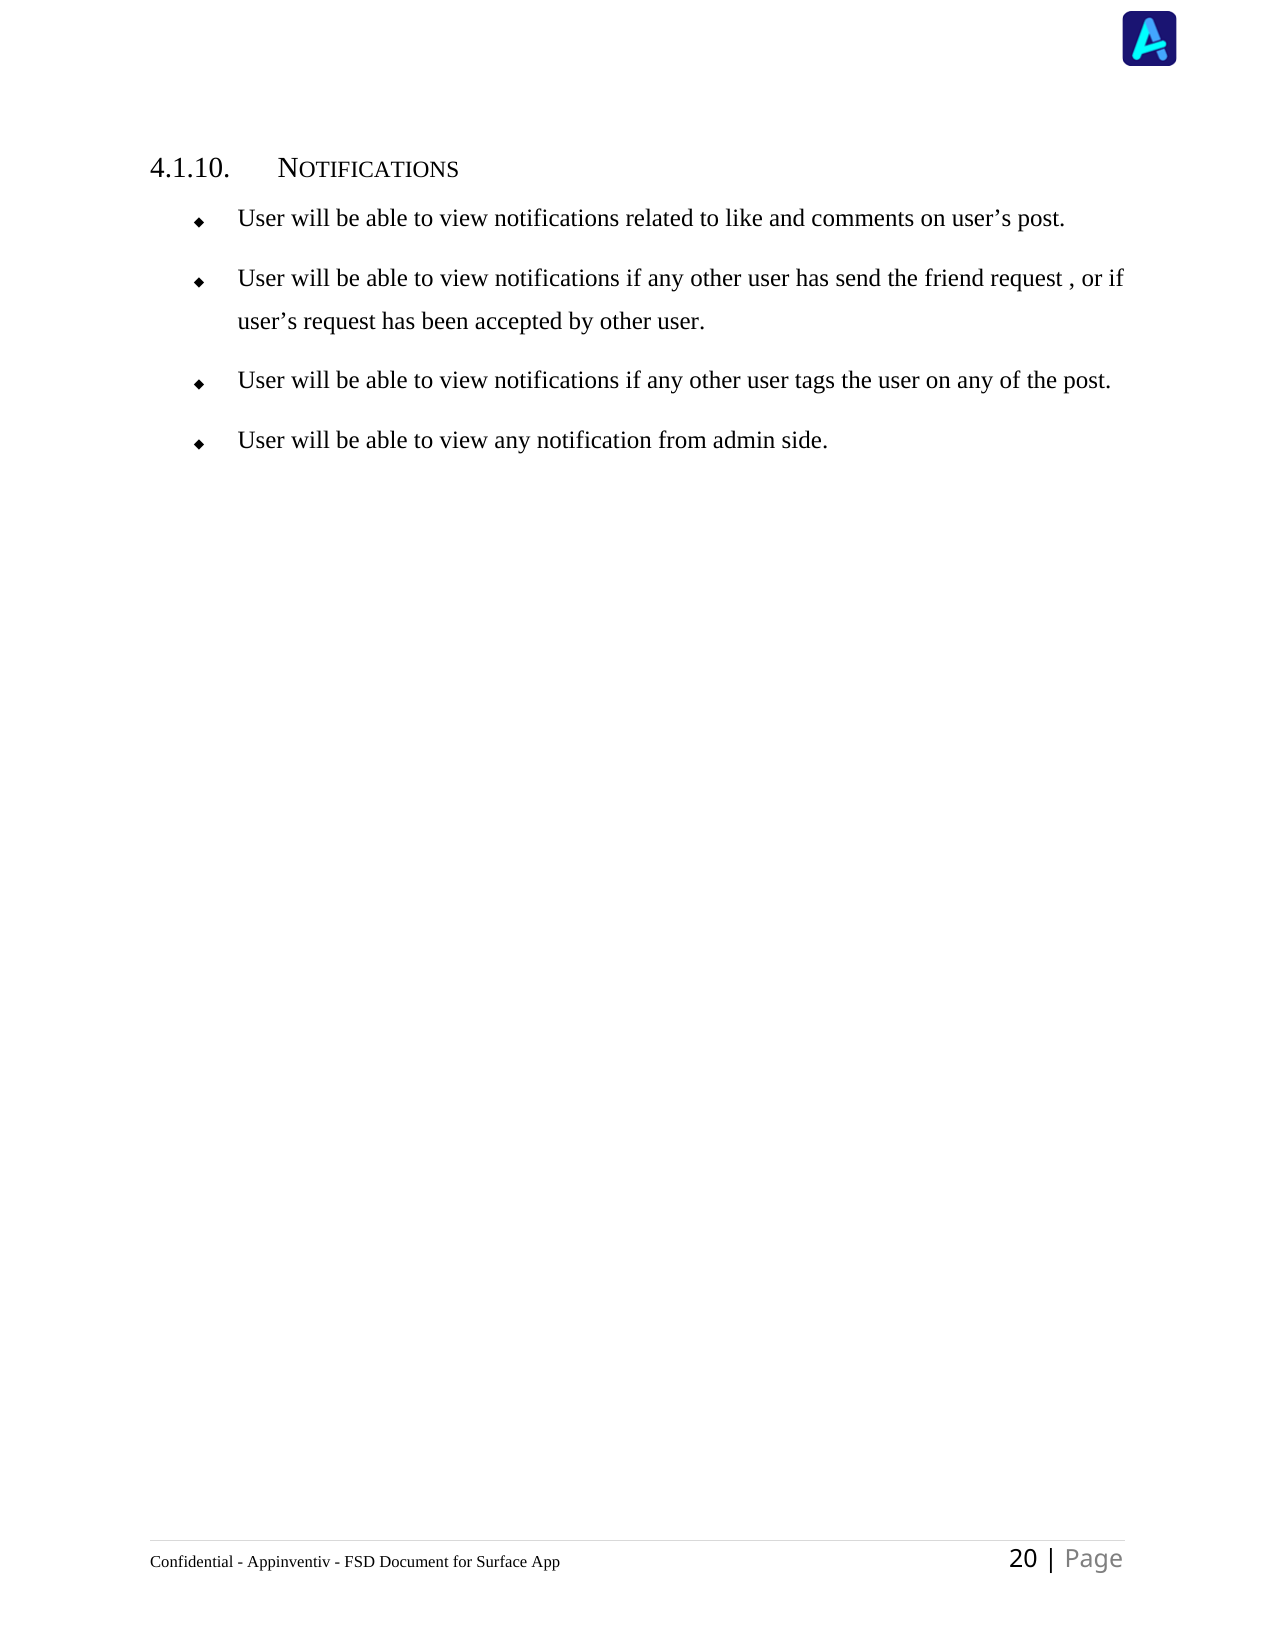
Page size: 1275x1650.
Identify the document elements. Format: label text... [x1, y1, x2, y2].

list User will be able to view any notification from admin side. [194, 425, 1125, 454]
subtitle Notifications [150, 150, 1125, 183]
list User will be able to view notifications if any other user tags the user on any of the post. [194, 366, 1125, 394]
list User will be able to view notifications related to like and comments on user’s post. [194, 203, 1125, 232]
list User will be able to view notifications if any other user has send the friend request , or if user’s request has been accepted by other user. [194, 263, 1125, 334]
picture [1122, 11, 1177, 66]
